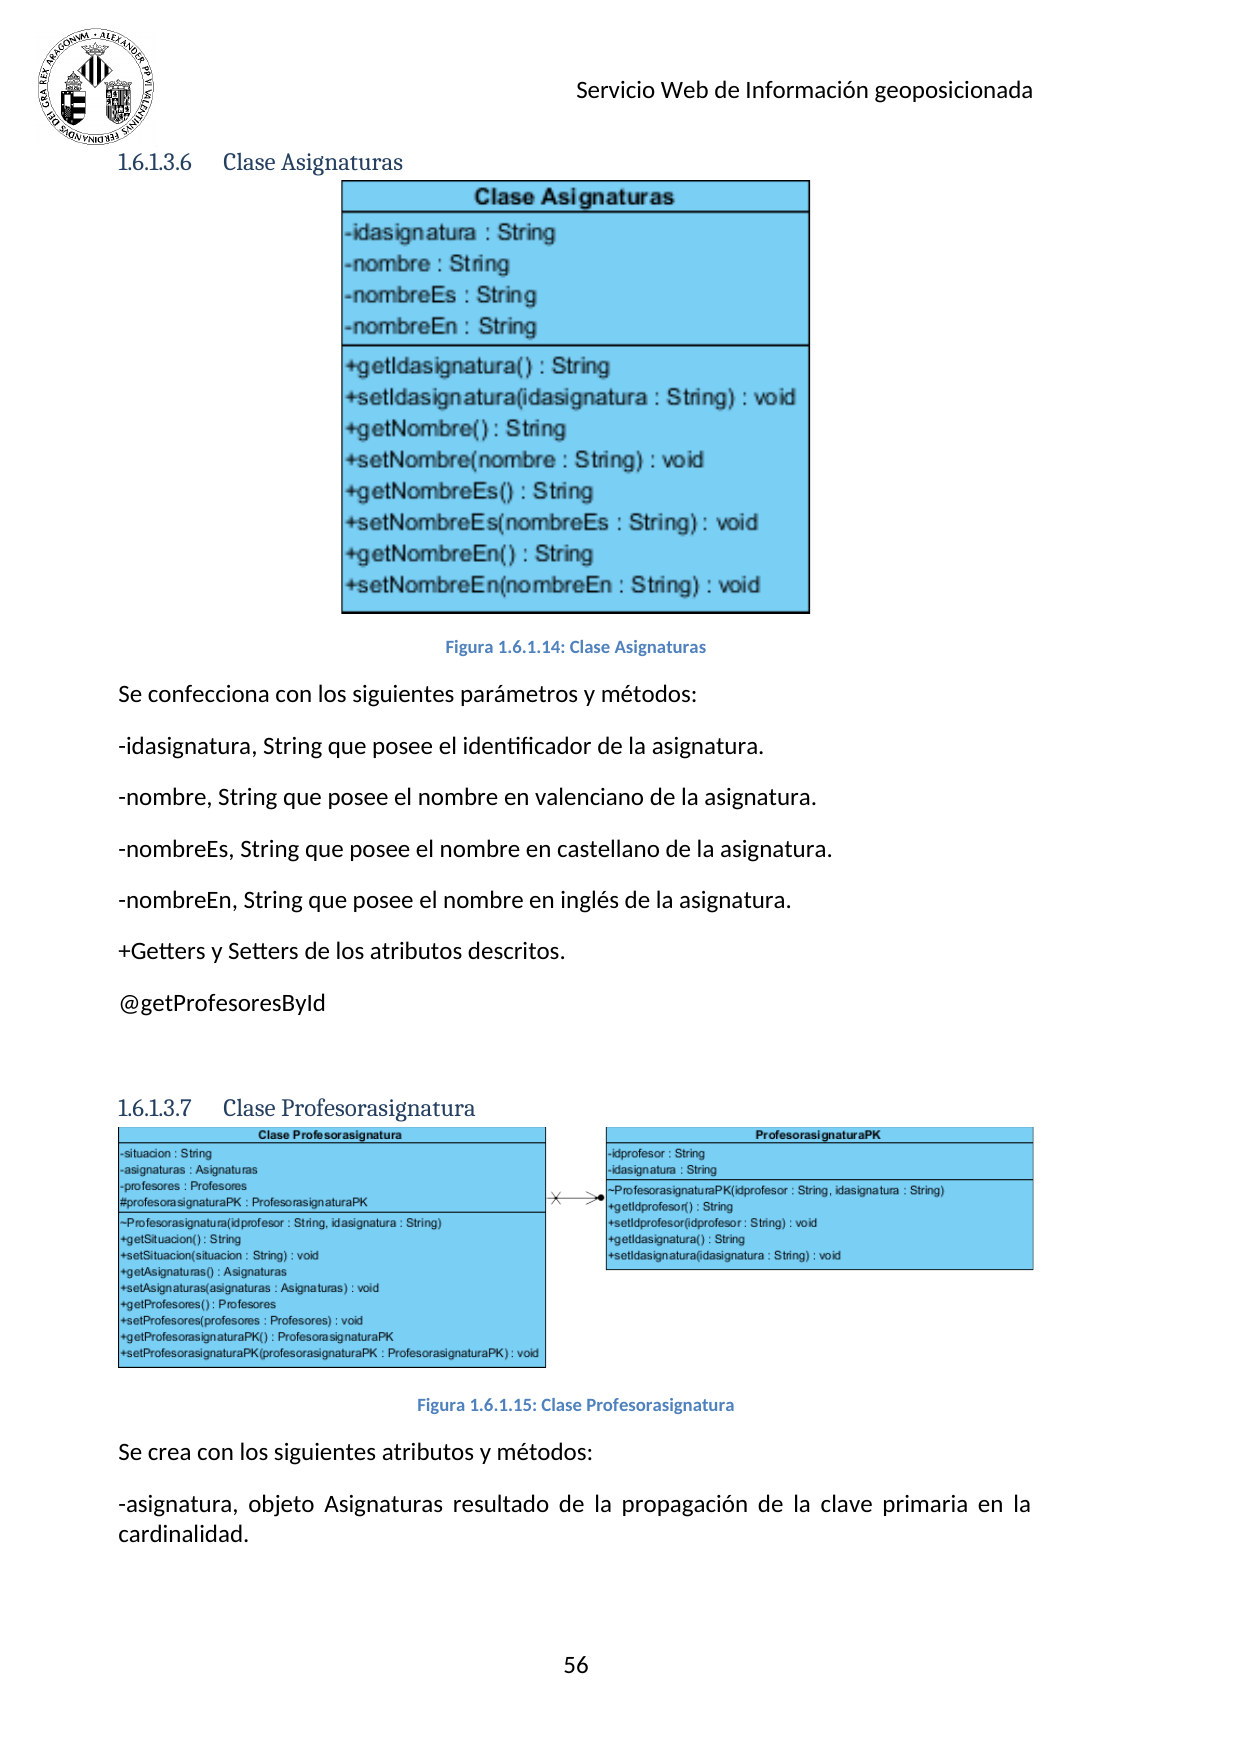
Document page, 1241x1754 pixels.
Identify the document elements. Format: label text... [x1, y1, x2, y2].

subtitle Clase Profesorasignatura [118, 1094, 1033, 1123]
text Se confecciona con los siguientes parámetros y métodos: [118, 679, 1033, 709]
picture [34, 25, 157, 147]
text -nombre, String que posee el nombre en valenciano de la asignatura. [118, 781, 1033, 812]
text +Getters y Setters de los atributos descritos. [118, 935, 1033, 966]
picture [118, 1127, 1034, 1368]
text @getProfesoresById [118, 987, 1033, 1017]
text Se crea con los siguientes atributos y métodos: [118, 1436, 1033, 1467]
text -nombreEn, String que posee el nombre en inglés de la asignatura. [118, 884, 1033, 914]
text -nombreEs, String que posee el nombre en castellano de la asignatura. [118, 833, 1033, 863]
subtitle Clase Asignaturas [118, 148, 1033, 176]
picture [341, 180, 811, 614]
text -idasignatura, String que posee el identificador de la asignatura. [118, 730, 1033, 761]
text -asignatura, objeto Asignaturas resultado de la propagación de la clave primaria en la cardinalidad. [118, 1488, 1033, 1549]
